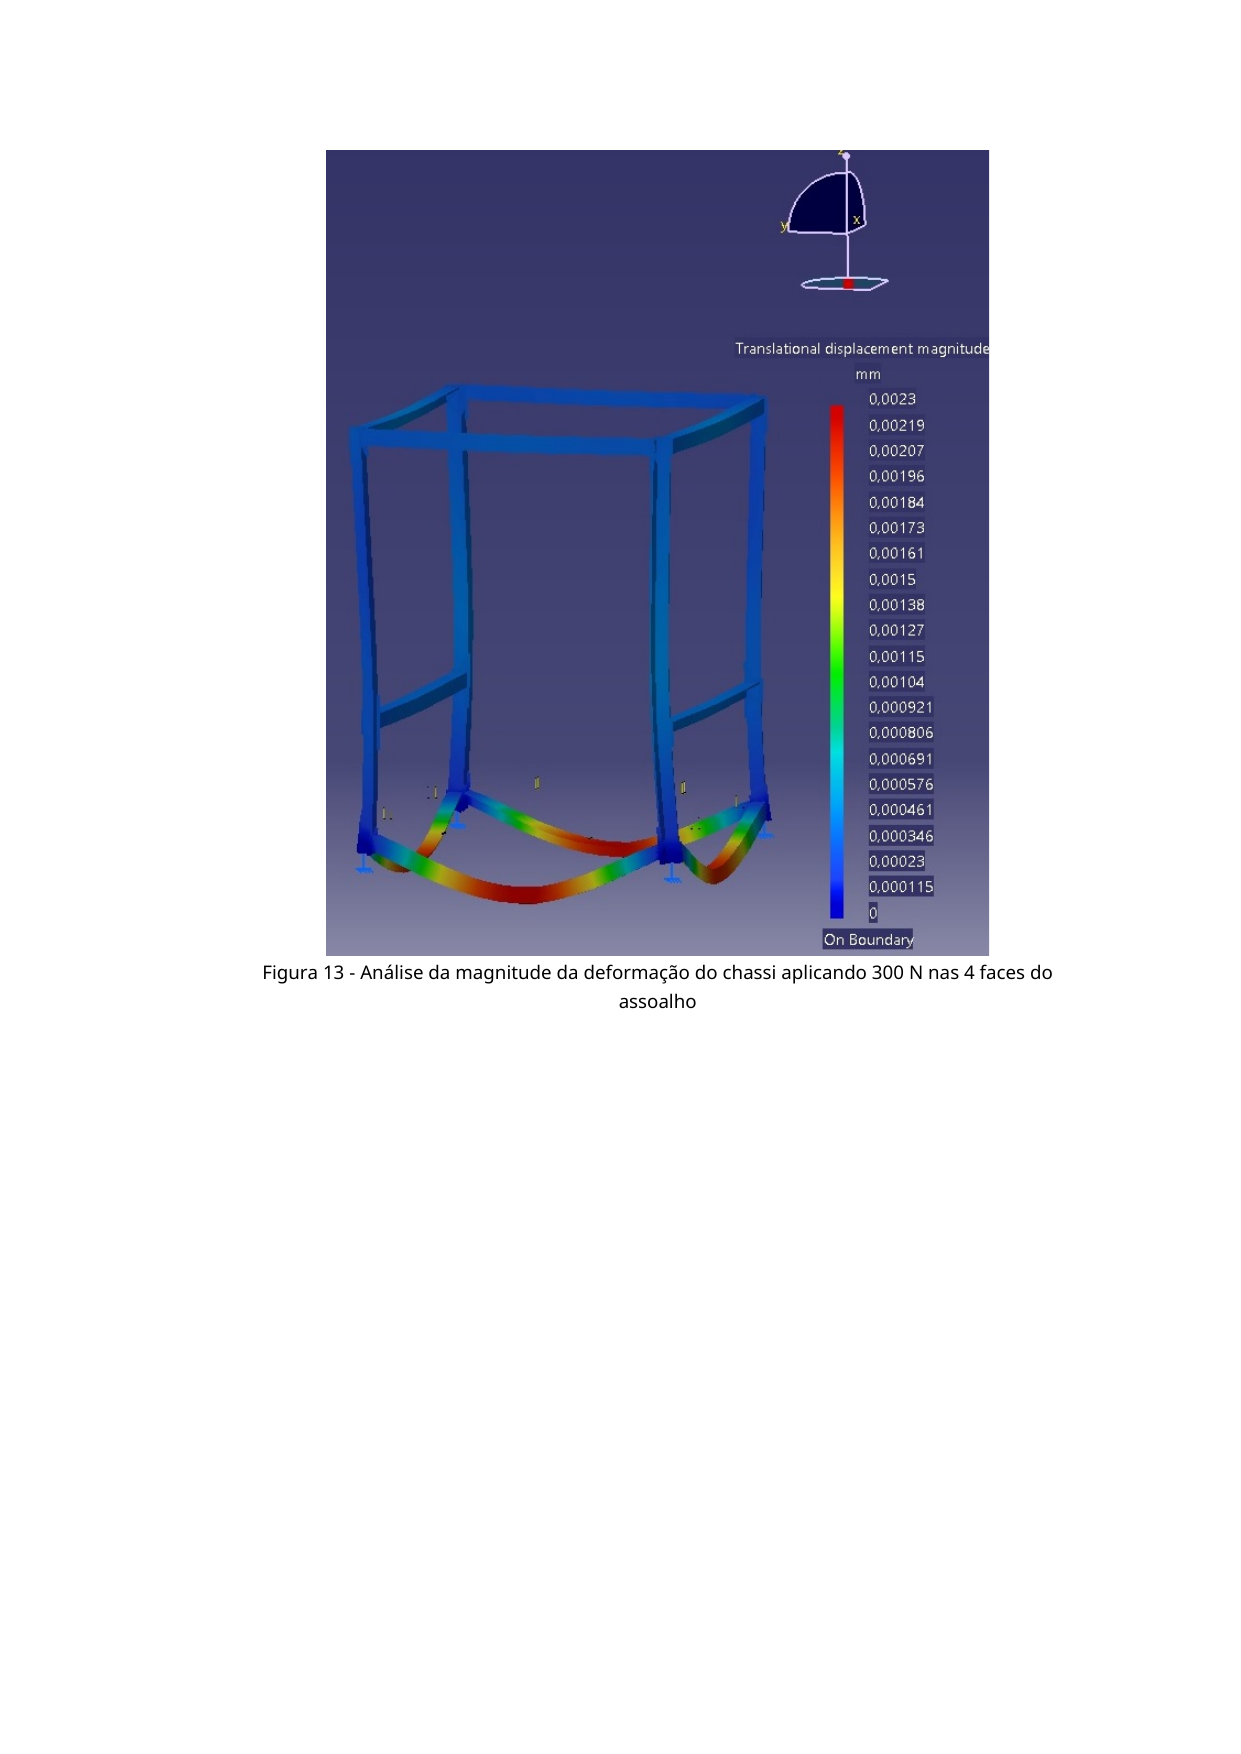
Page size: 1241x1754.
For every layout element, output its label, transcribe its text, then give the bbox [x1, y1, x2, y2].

picture [326, 150, 990, 956]
text Figura 13 - Análise da magnitude da deformação do chassi aplicando 300 N nas 4 faces do assoalho [225, 959, 1090, 1014]
